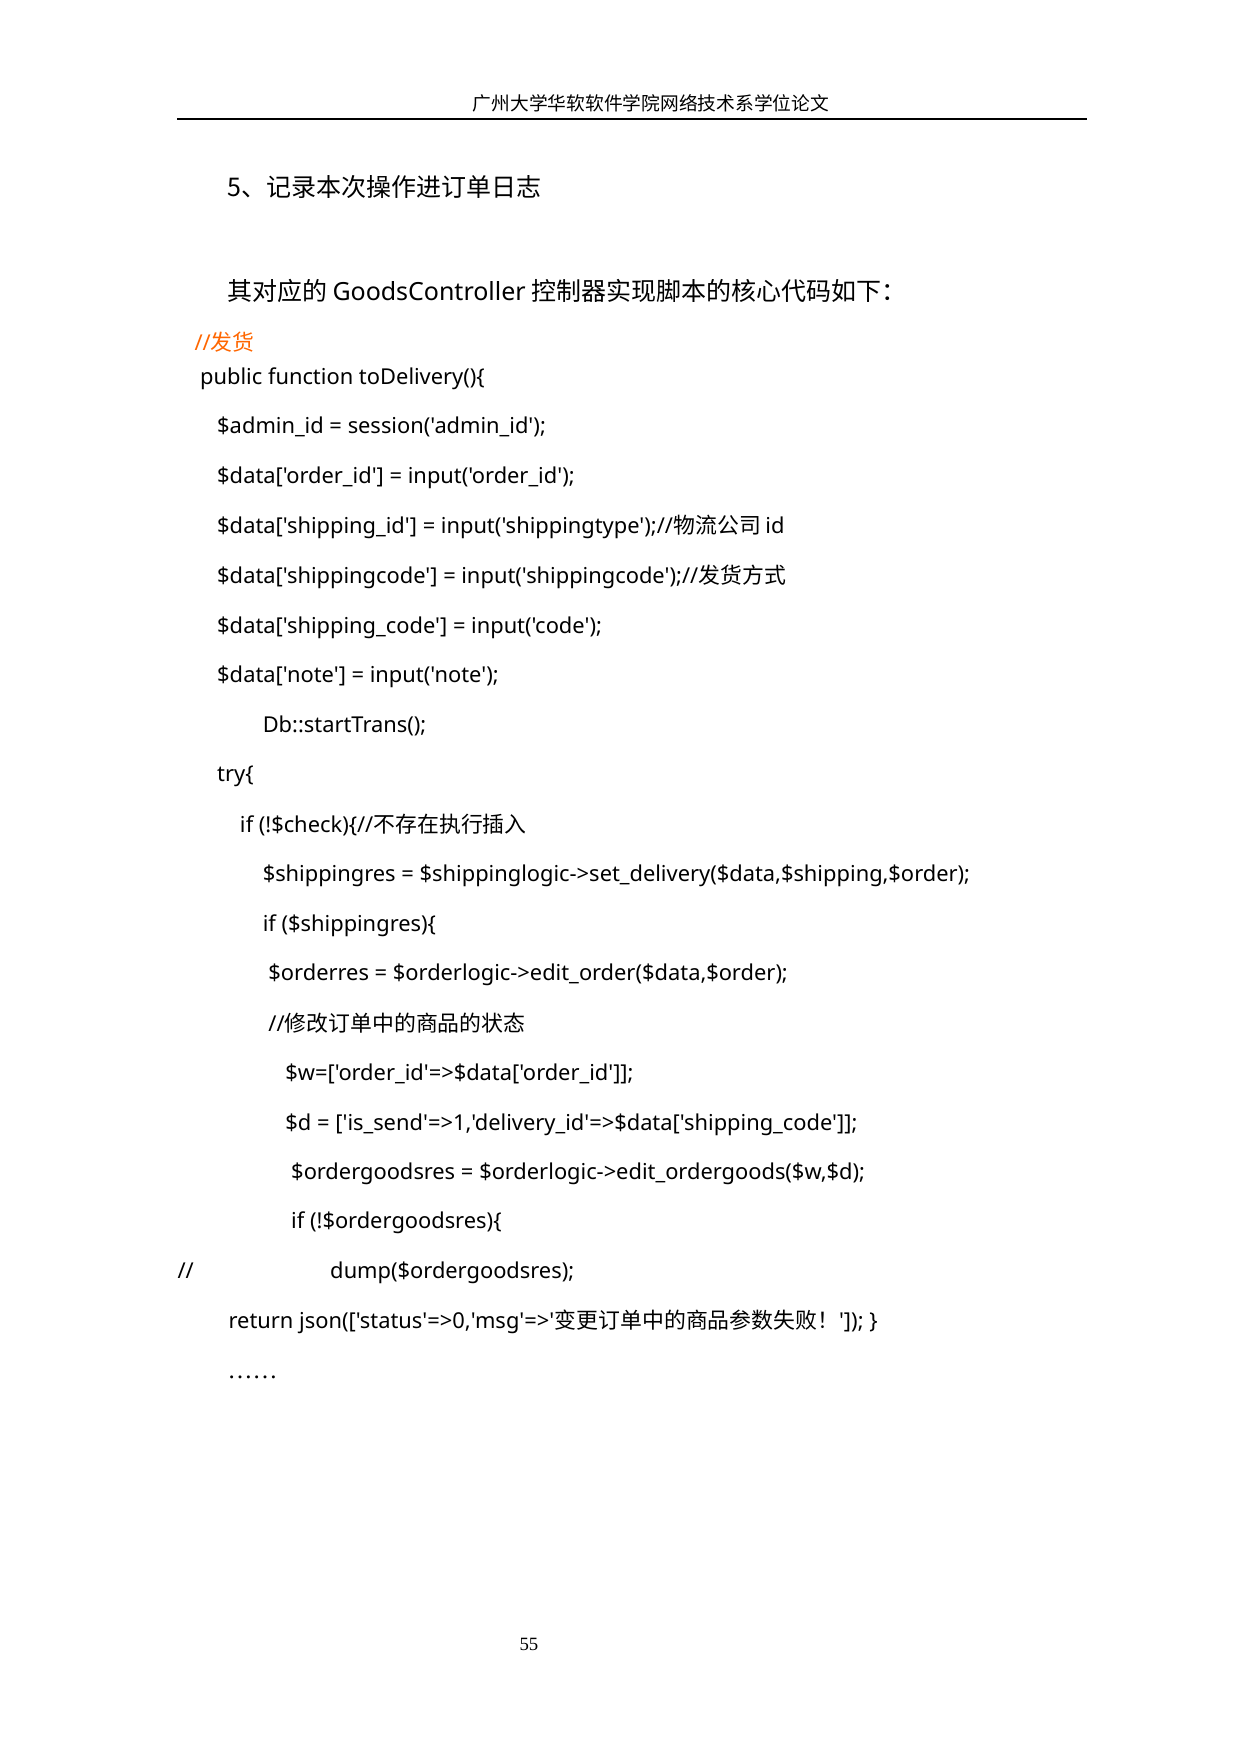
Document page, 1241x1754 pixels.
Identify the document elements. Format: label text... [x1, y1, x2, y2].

text return json(['status'=>0,'msg'=>'变更订单中的商品参数失败！']); } [177, 1302, 1087, 1337]
text if ($shippingres){ [177, 905, 1087, 940]
text $data['order_id'] = input('order_id'); [177, 457, 1087, 492]
text $data['shipping_code'] = input('code'); [177, 607, 1087, 642]
text $ordergoodsres = $orderlogic->edit_ordergoods($w,$d); [177, 1154, 1087, 1188]
text $w=['order_id'=>$data['order_id']]; [177, 1055, 1087, 1089]
text $data['shipping_id'] = input('shippingtype');//物流公司id [177, 507, 1087, 541]
text $d = ['is_send'=>1,'delivery_id'=>$data['shipping_code']]; [177, 1104, 1087, 1139]
text try{ [177, 756, 1087, 791]
text $orderres = $orderlogic->edit_order($data,$order); [177, 955, 1087, 989]
text public function toDelivery(){ [177, 358, 1087, 393]
text $data['note'] = input('note'); [177, 657, 1087, 692]
text 其对应的GoodsController控制器实现脚本的核心代码如下： [177, 254, 1087, 324]
text 5、记录本次操作进订单日志 [177, 151, 1087, 220]
text //修改订单中的商品的状态 [177, 1004, 1087, 1039]
text //发货 [177, 324, 1087, 358]
text …… [177, 1352, 1087, 1387]
text $shippingres = $shippinglogic->set_delivery($data,$shipping,$order); [177, 856, 1087, 890]
text // dump($ordergoodsres); [177, 1253, 1087, 1287]
text $admin_id = session('admin_id'); [177, 408, 1087, 442]
text $data['shippingcode'] = input('shippingcode');//发货方式 [177, 557, 1087, 592]
text if (!$check){//不存在执行插入 [177, 805, 1087, 840]
text if (!$ordergoodsres){ [177, 1203, 1087, 1238]
text Db::startTrans(); [177, 706, 1087, 741]
